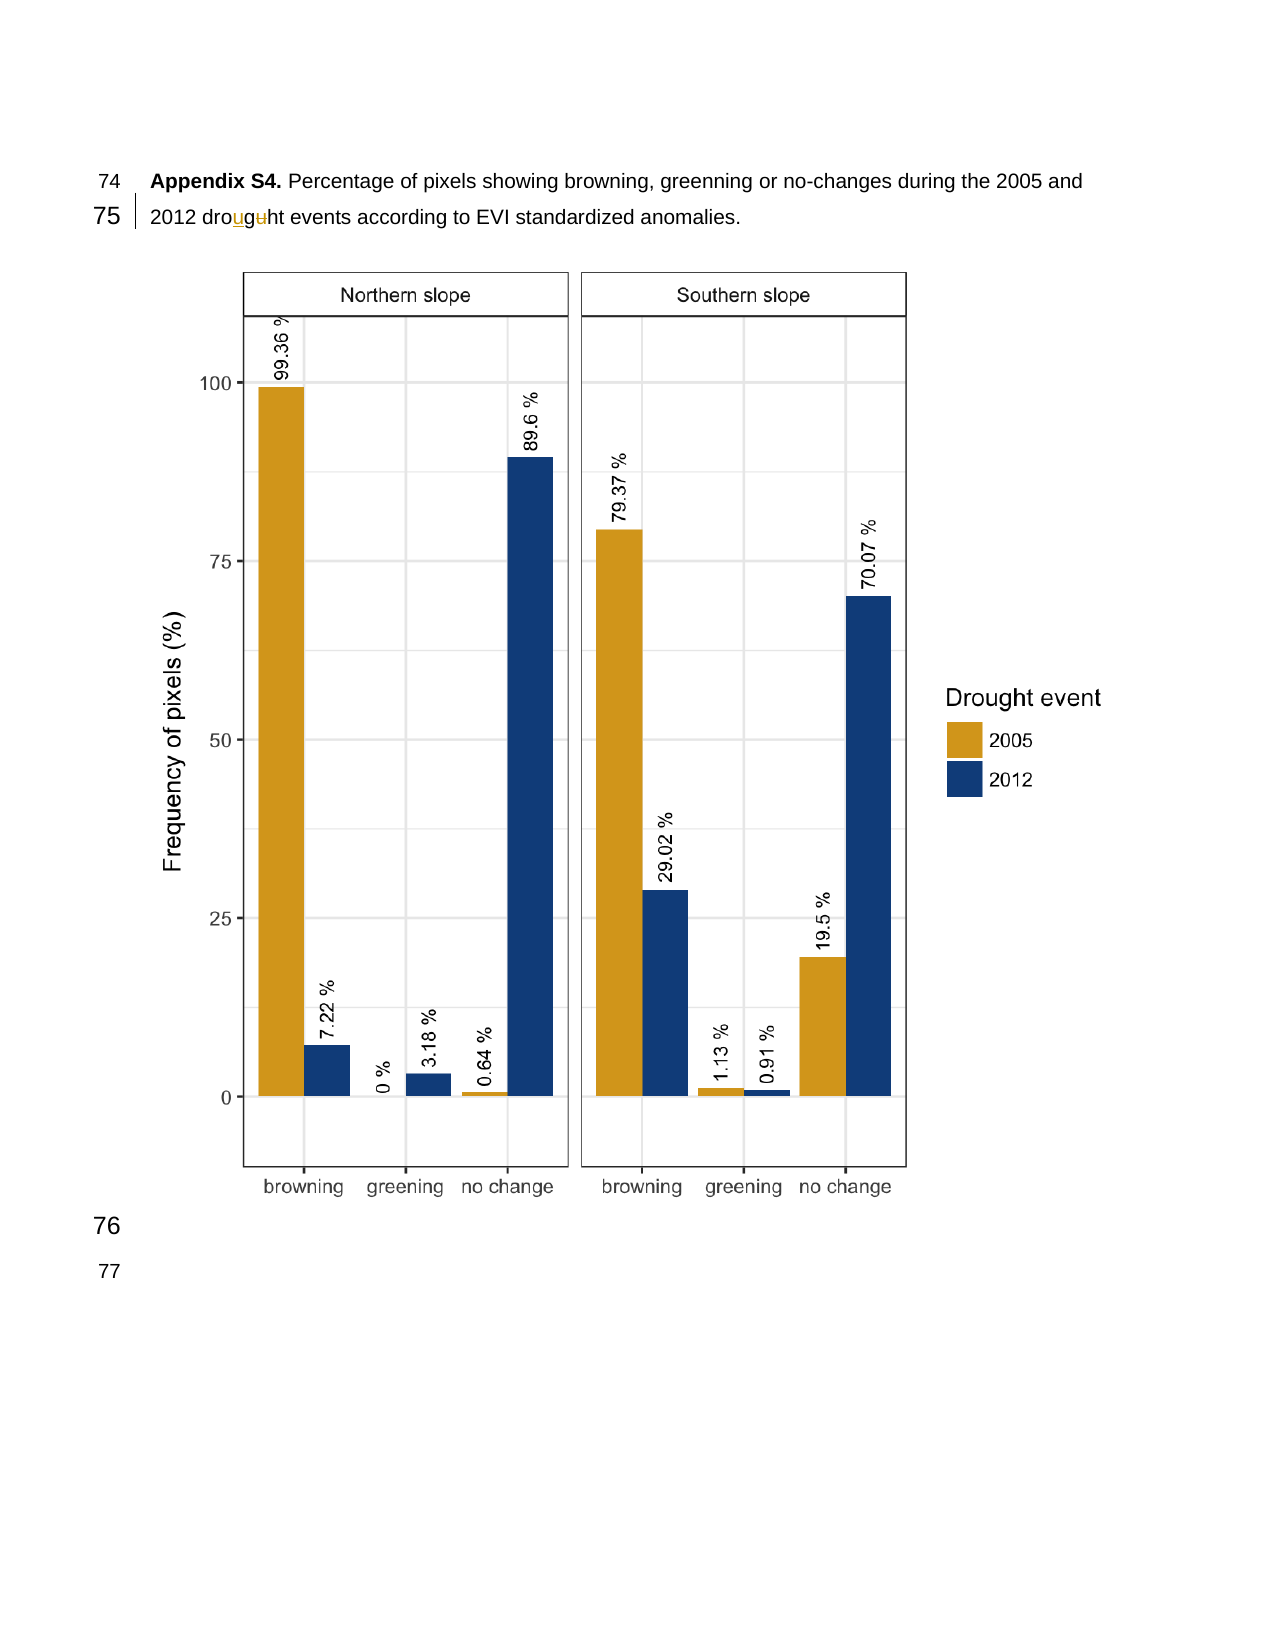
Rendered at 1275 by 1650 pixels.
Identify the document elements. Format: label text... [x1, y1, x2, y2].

picture [150, 259, 1125, 1235]
text Appendix S4. Percentage of pixels showing browning, greenning or no-changes during the 2005 and 2012 droght events according to EVI standardized anomalies. [150, 169, 1125, 229]
